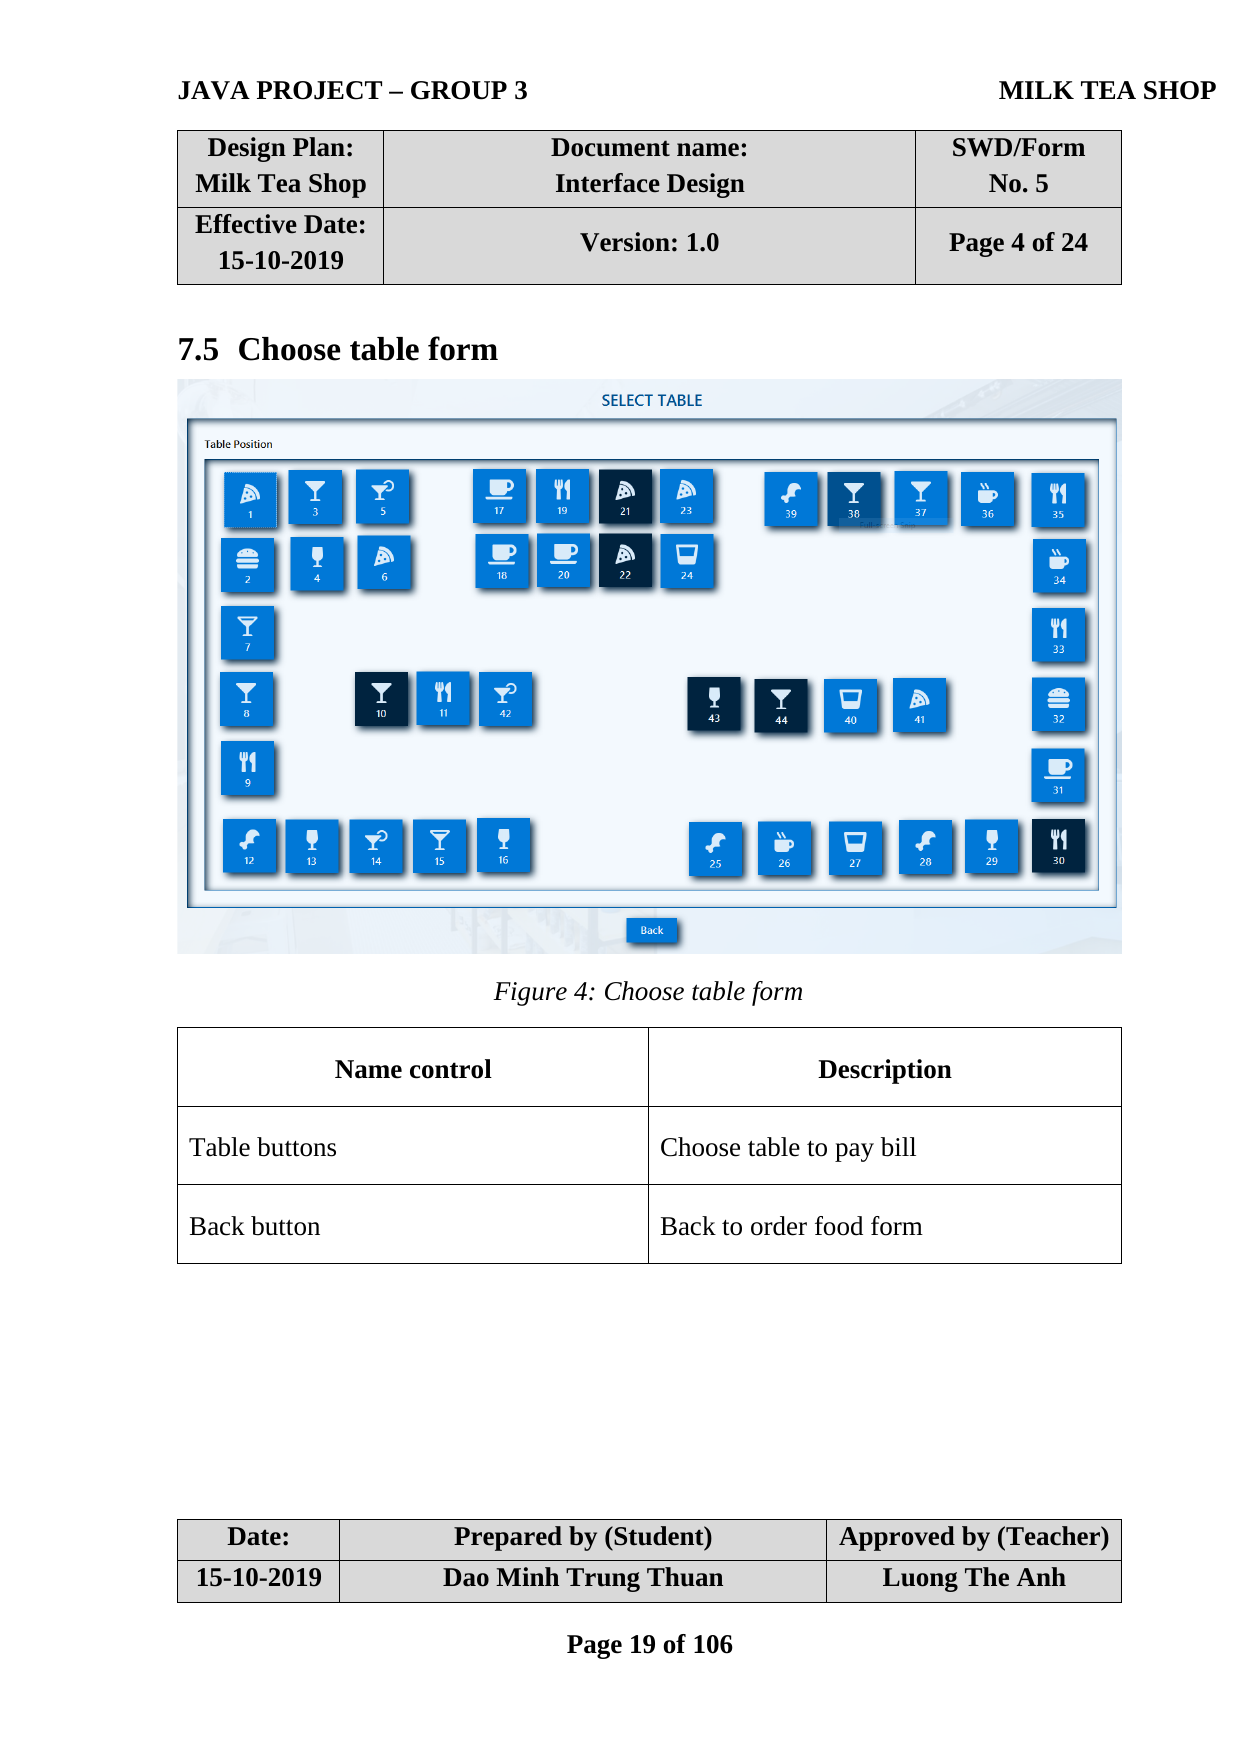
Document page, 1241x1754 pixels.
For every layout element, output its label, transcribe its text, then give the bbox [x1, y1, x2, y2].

table_cell Back to order food form [649, 1185, 1121, 1262]
table_cell Choose table to pay bill [649, 1107, 1121, 1184]
table_cell Table buttons [178, 1107, 648, 1184]
text Figure 4: Choose table form [177, 975, 1122, 1006]
subtitle Choose table form [177, 329, 1122, 367]
table_header Name control [178, 1028, 648, 1106]
table_cell Back button [178, 1185, 648, 1262]
table_header Description [649, 1028, 1121, 1106]
picture [177, 379, 1122, 954]
